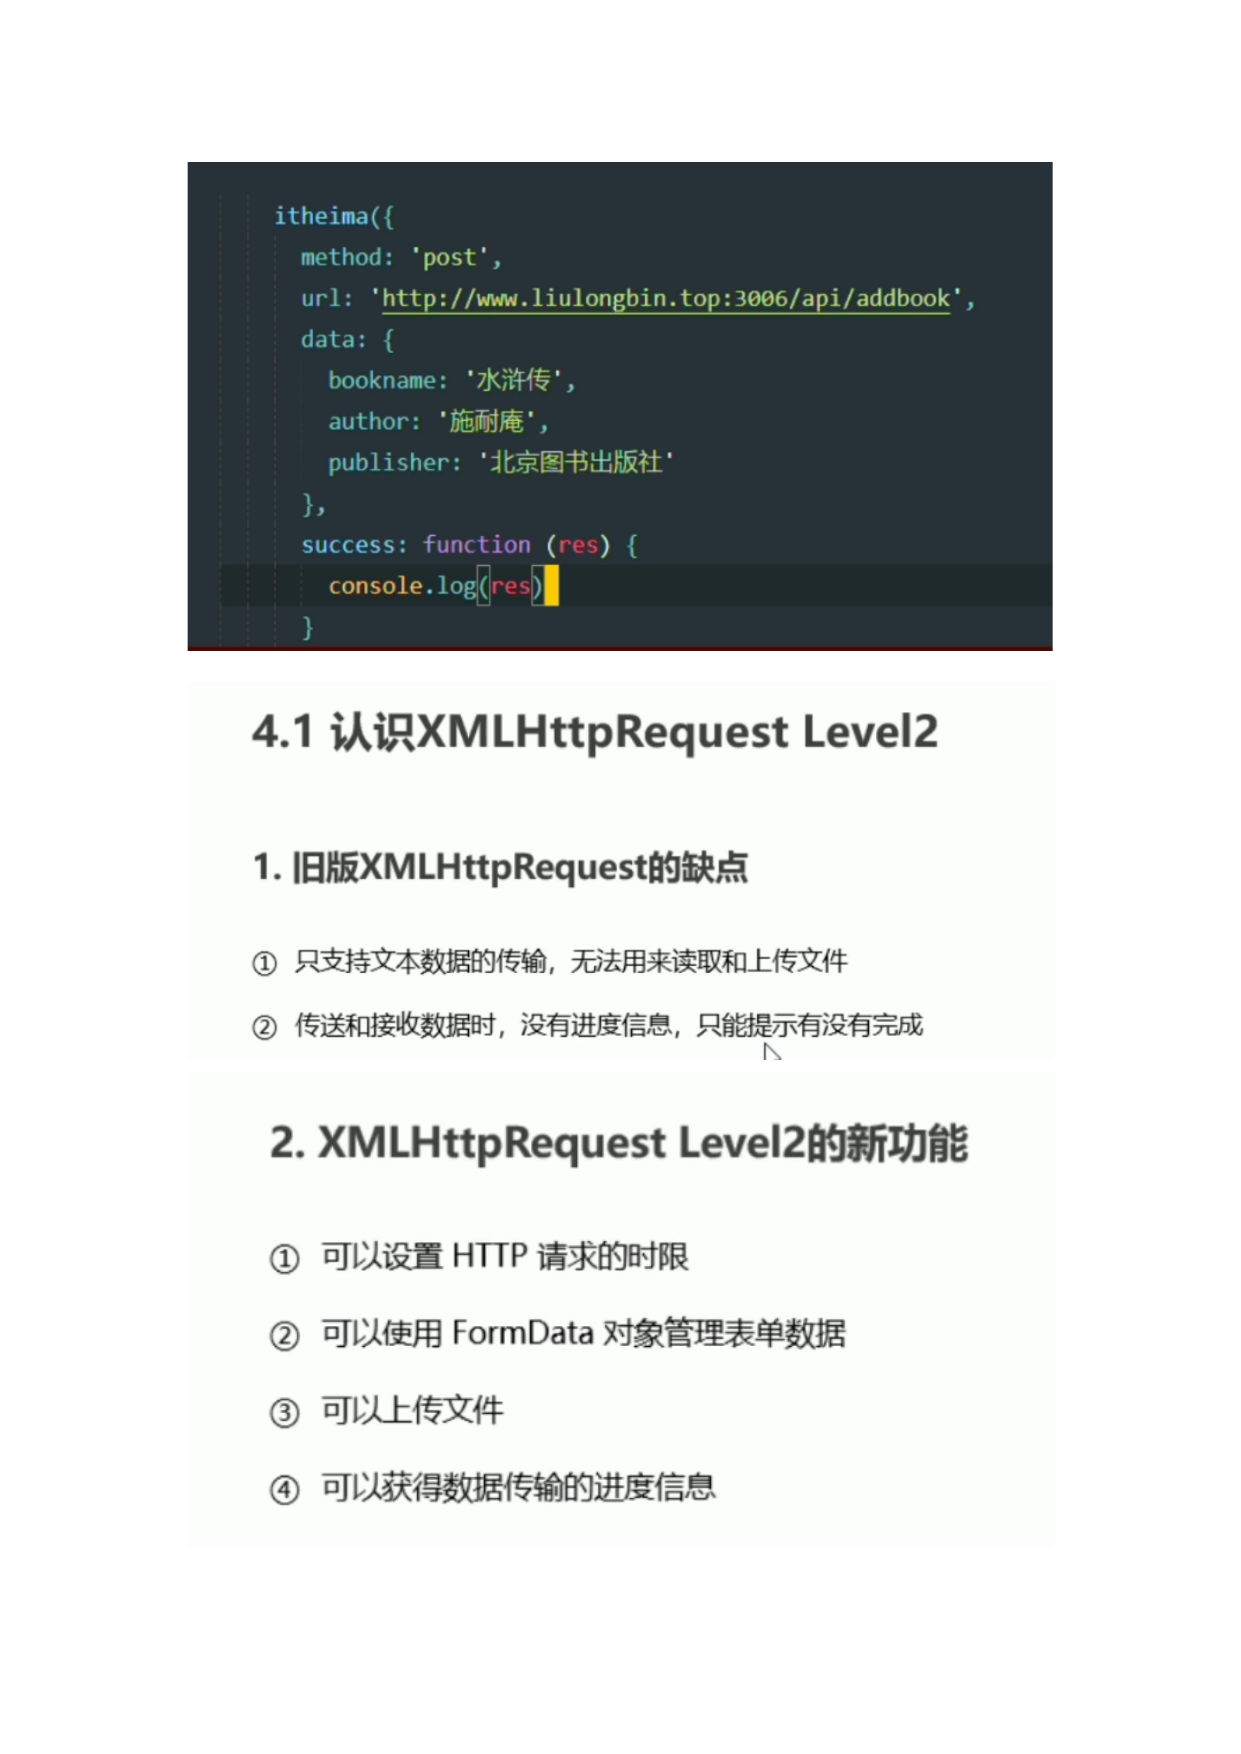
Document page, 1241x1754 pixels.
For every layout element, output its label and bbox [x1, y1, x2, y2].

picture [187, 162, 1053, 651]
picture [187, 682, 1053, 1060]
picture [187, 1072, 1053, 1547]
